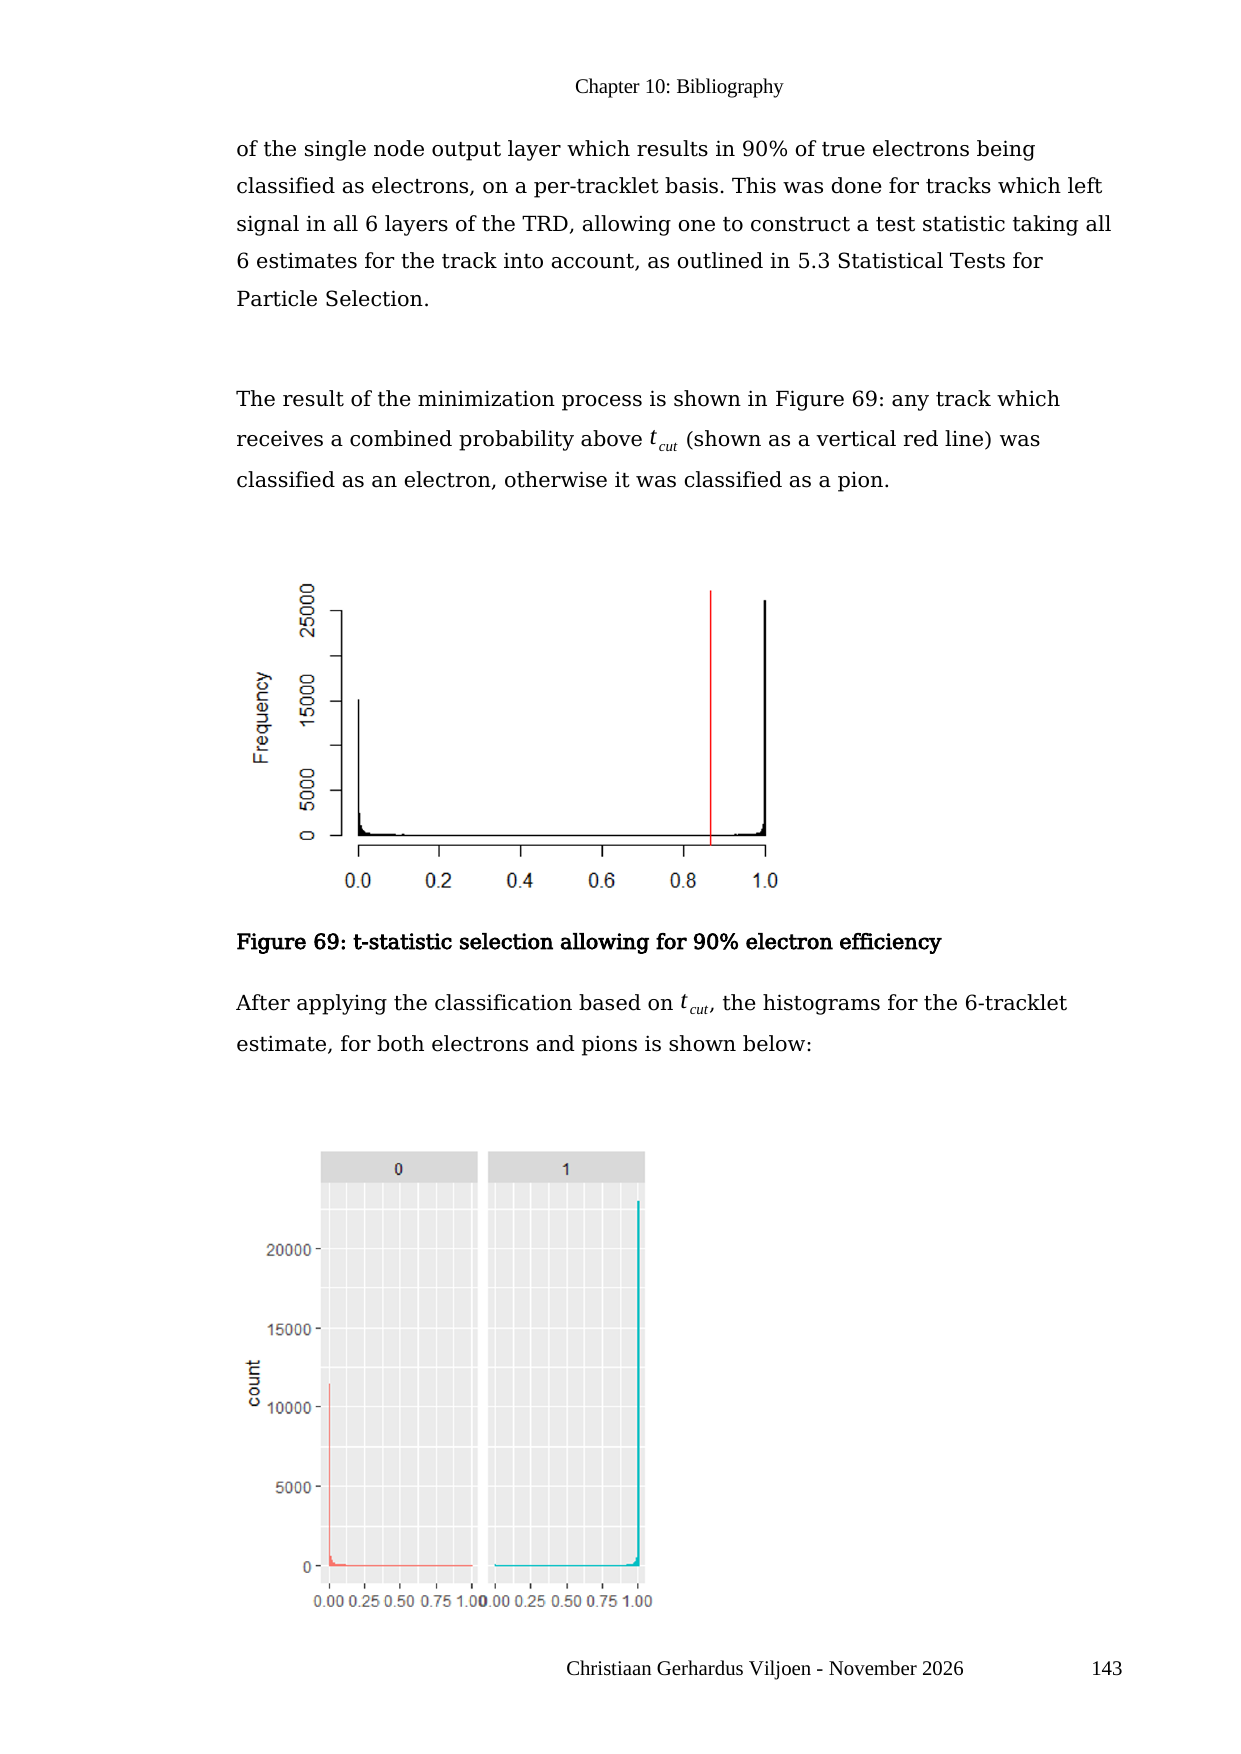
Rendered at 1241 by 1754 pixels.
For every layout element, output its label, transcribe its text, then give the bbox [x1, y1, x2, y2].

picture [236, 1130, 671, 1612]
text After applying the classification based on , the histograms for the 6-tracklet estimate, for both electrons and pions is shown below: [236, 987, 1122, 1056]
picture [236, 566, 822, 904]
